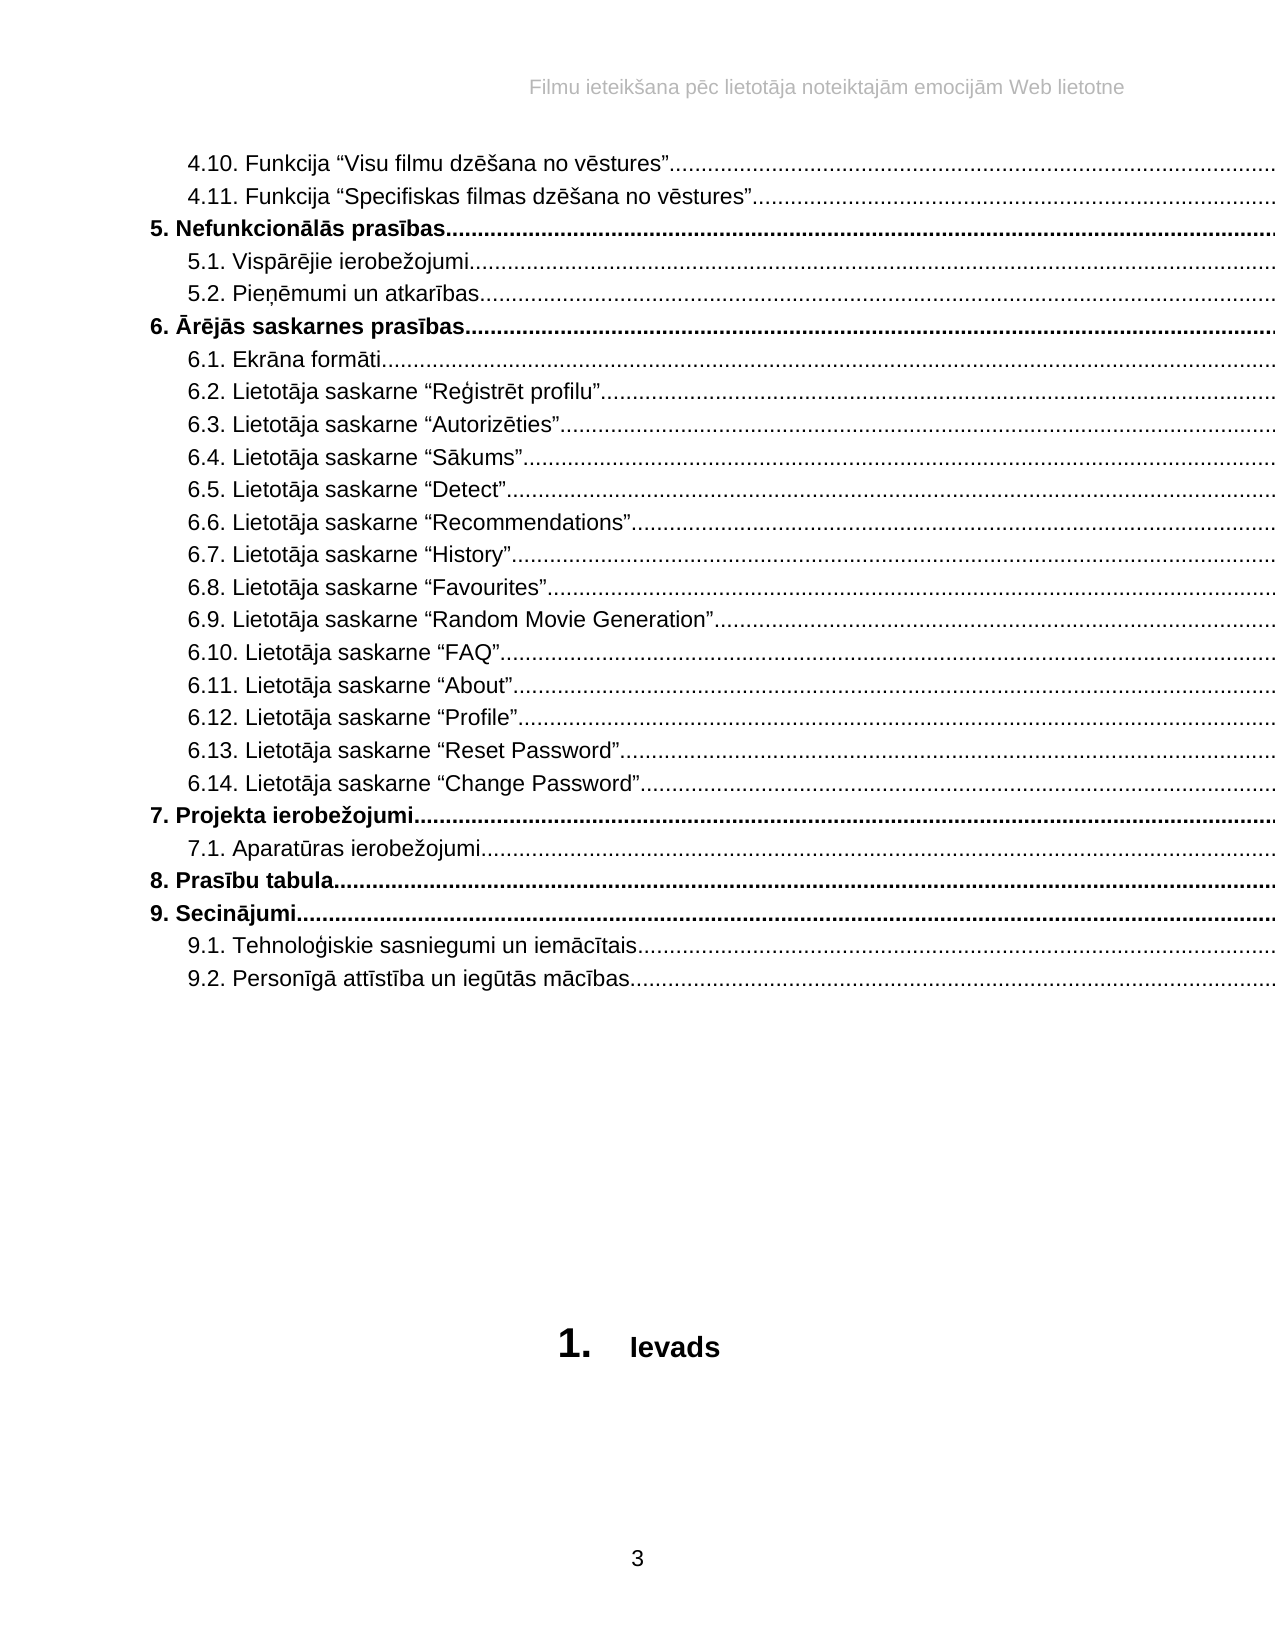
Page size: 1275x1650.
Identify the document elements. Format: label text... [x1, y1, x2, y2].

subtitle Ievads [187, 1318, 1125, 1366]
